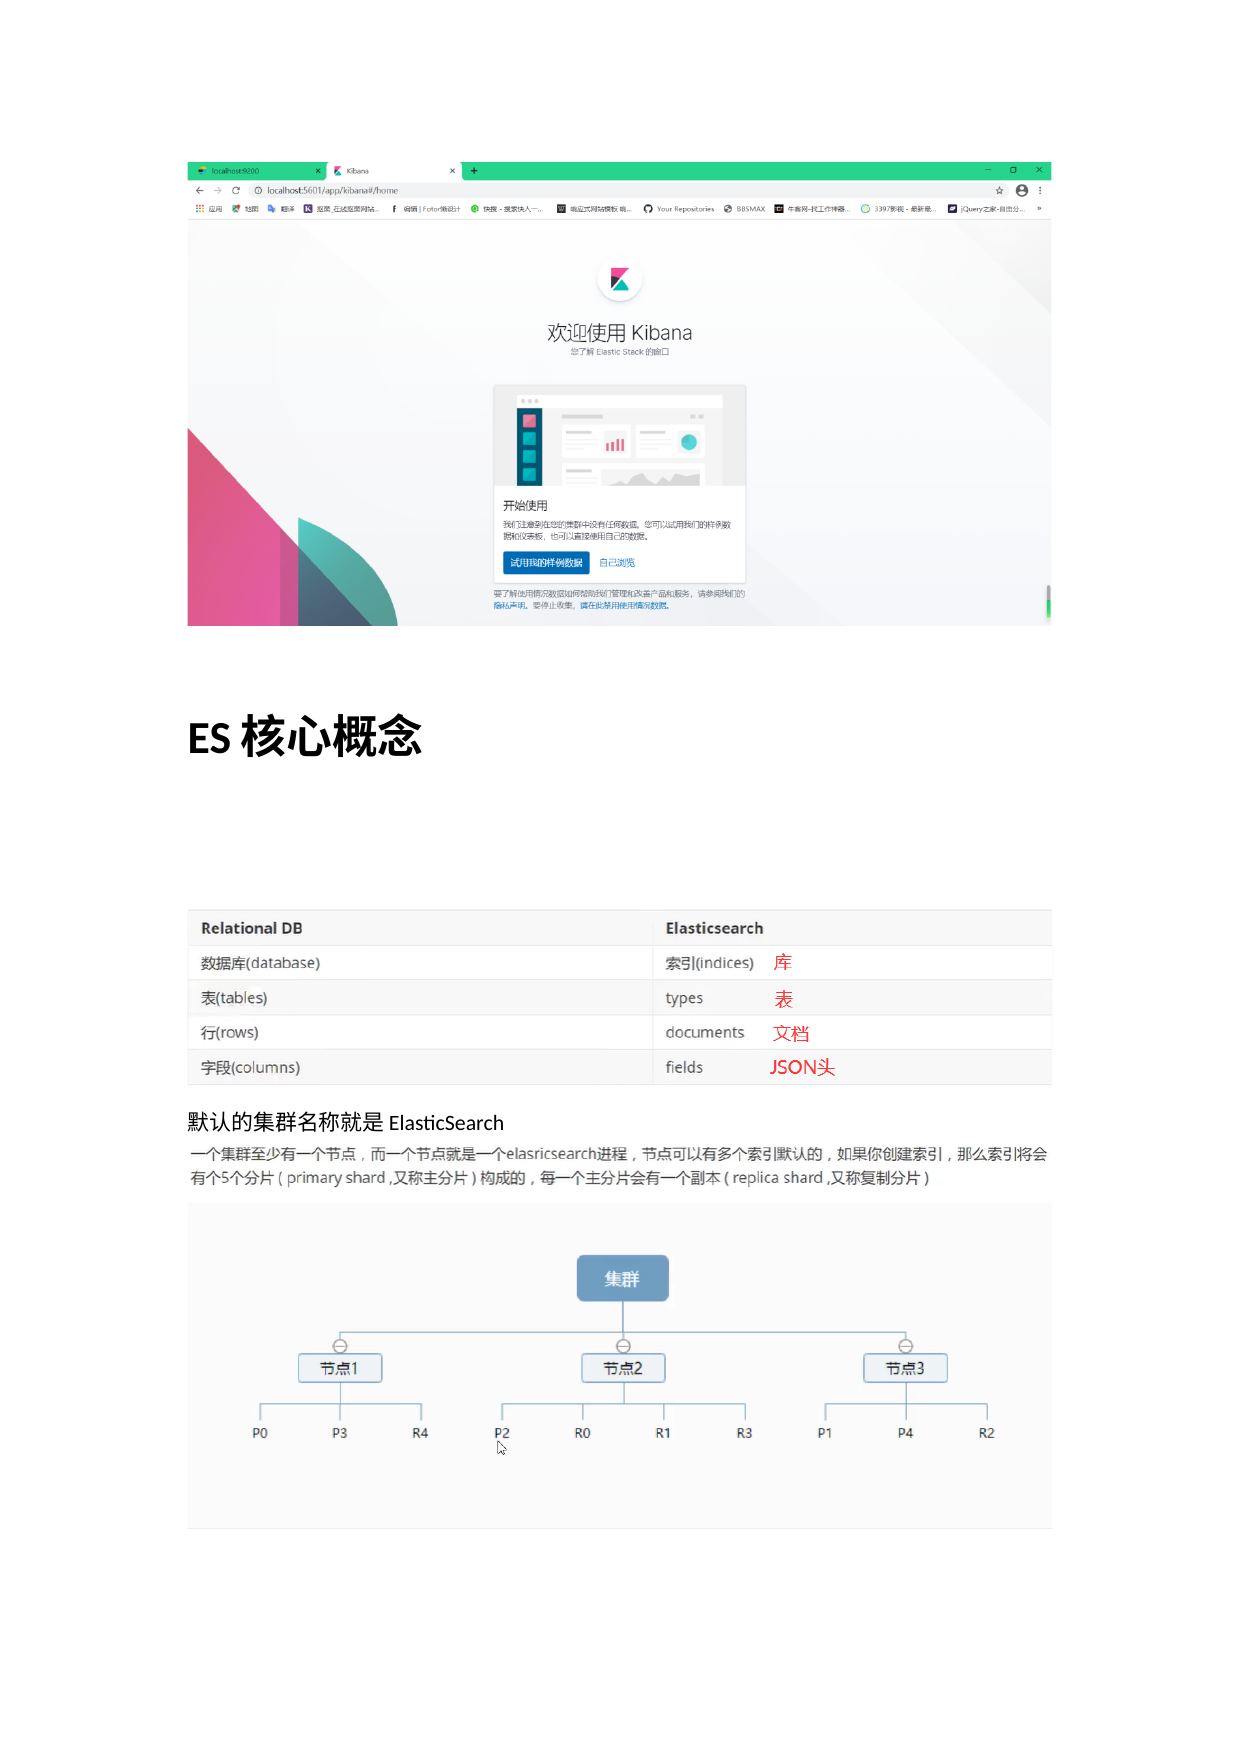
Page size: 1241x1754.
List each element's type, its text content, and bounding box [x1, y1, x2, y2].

picture [187, 909, 1053, 1086]
picture [187, 162, 1052, 626]
subtitle ES核心概念 [187, 685, 1053, 782]
picture [187, 1137, 1053, 1193]
picture [187, 1202, 1053, 1529]
text 默认的集群名称就是ElasticSearch [187, 1104, 1053, 1137]
